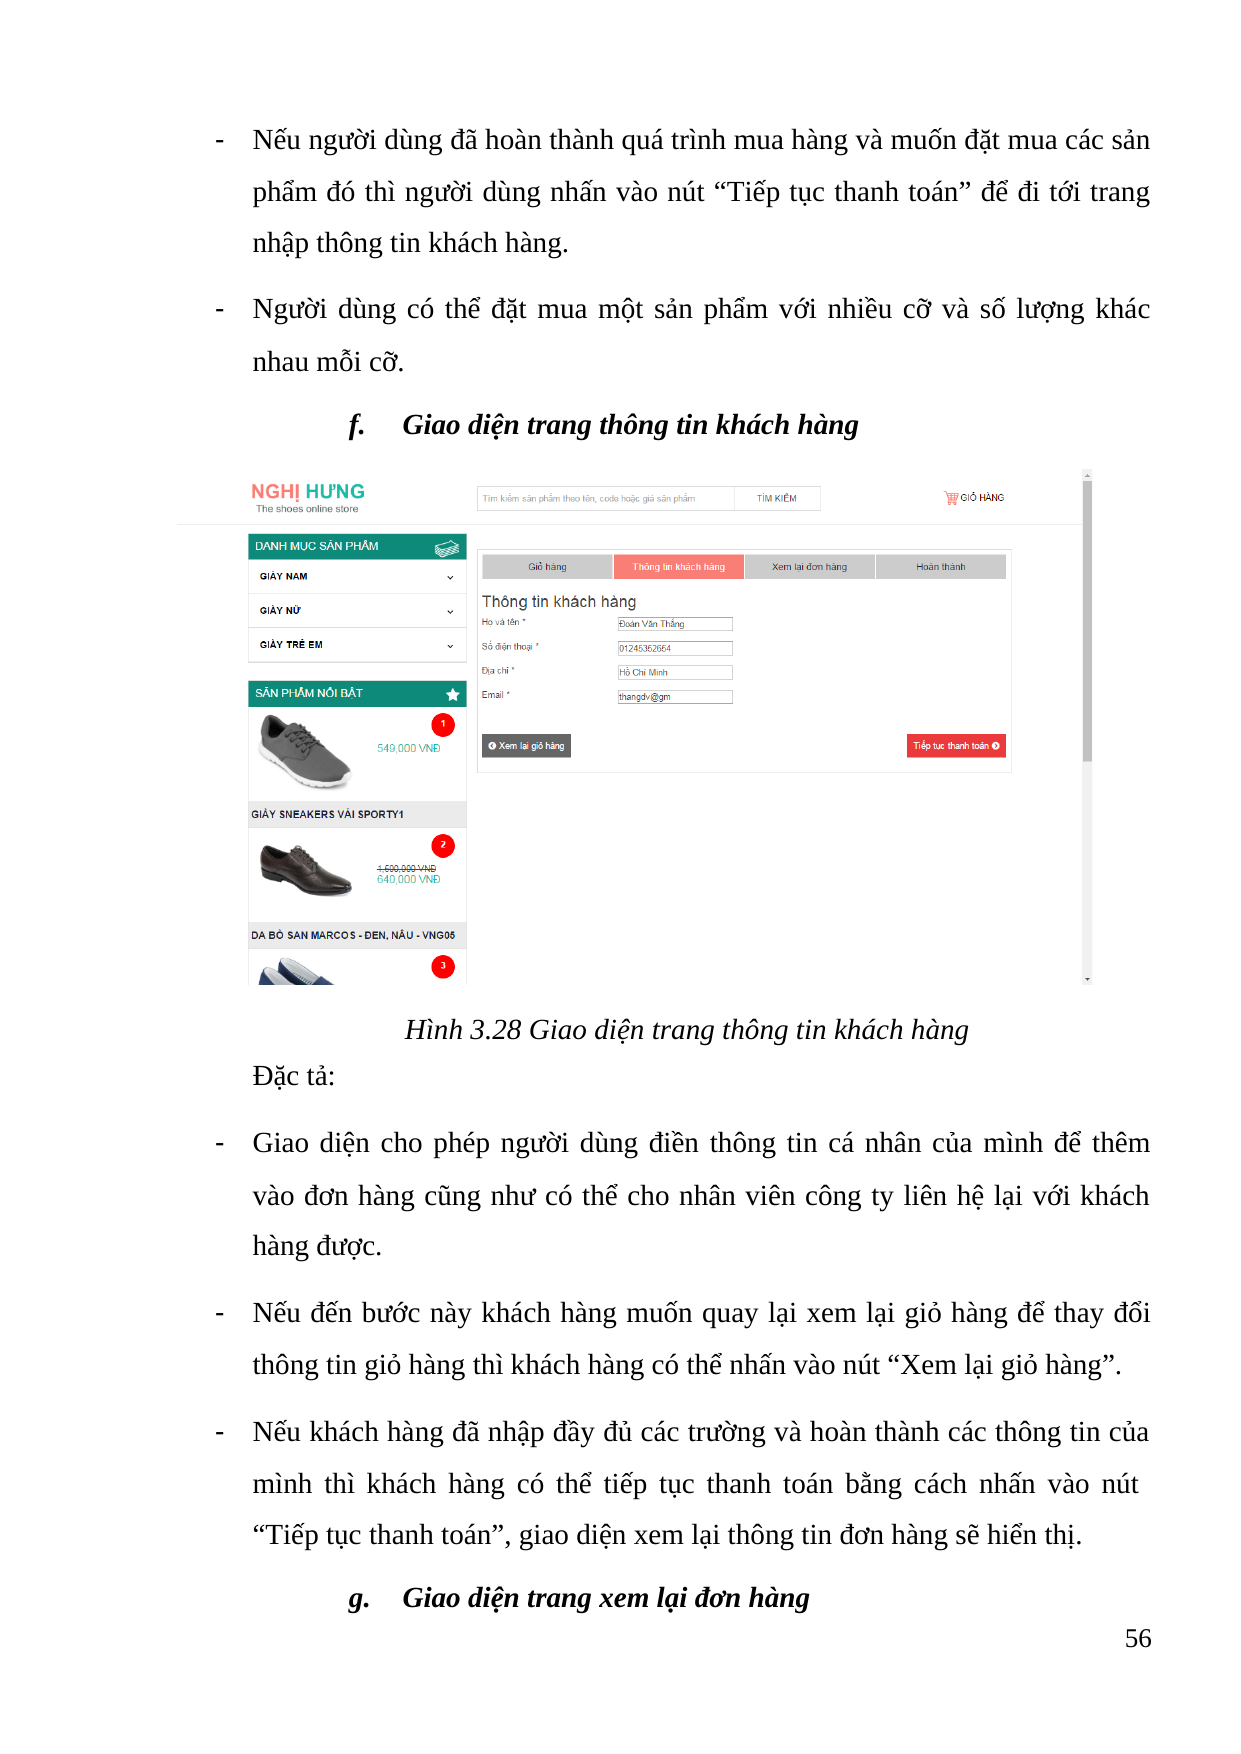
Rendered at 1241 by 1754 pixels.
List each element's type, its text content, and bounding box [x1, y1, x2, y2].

list Nếu đến bước này khách hàng muốn quay lại xem lại giỏ hàng để thay đổi thông tin giỏ hàng thì khách hàng có thể nhấn vào nút “Xem lại giỏ hàng”. [215, 1291, 1152, 1381]
text Đặc tả: [252, 1058, 1152, 1092]
list Người dùng có thể đặt mua một sản phẩm với nhiều cỡ và số lượng khác nhau mỗi cỡ. [215, 288, 1152, 378]
list Nếu người dùng đã hoàn thành quá trình mua hàng và muốn đặt mua các sản phẩm đó thì người dùng nhấn vào nút “Tiếp tục thanh toán” để đi tới trang nhập thông tin khách hàng. [215, 118, 1152, 258]
picture [177, 469, 1093, 985]
text Hình 3.28 Giao diện trang thông tin khách hàng [177, 1012, 1152, 1046]
list Giao diện cho phép người dùng điền thông tin cá nhân của mình để thêm vào đơn hàng cũng như có thể cho nhân viên công ty liên hệ lại với khách hàng được. [215, 1121, 1152, 1262]
text Giao diện trang xem lại đơn hàng [290, 1580, 1152, 1613]
list Nếu khách hàng đã nhập đầy đủ các trường và hoàn thành các thông tin của mình thì khách hàng có thể tiếp tục thanh toán bằng cách nhấn vào nút “Tiếp tục thanh toán”, giao diện xem lại thông tin đơn hàng sẽ hiển thị. [215, 1410, 1152, 1551]
text Giao diện trang thông tin khách hàng [290, 407, 1152, 441]
